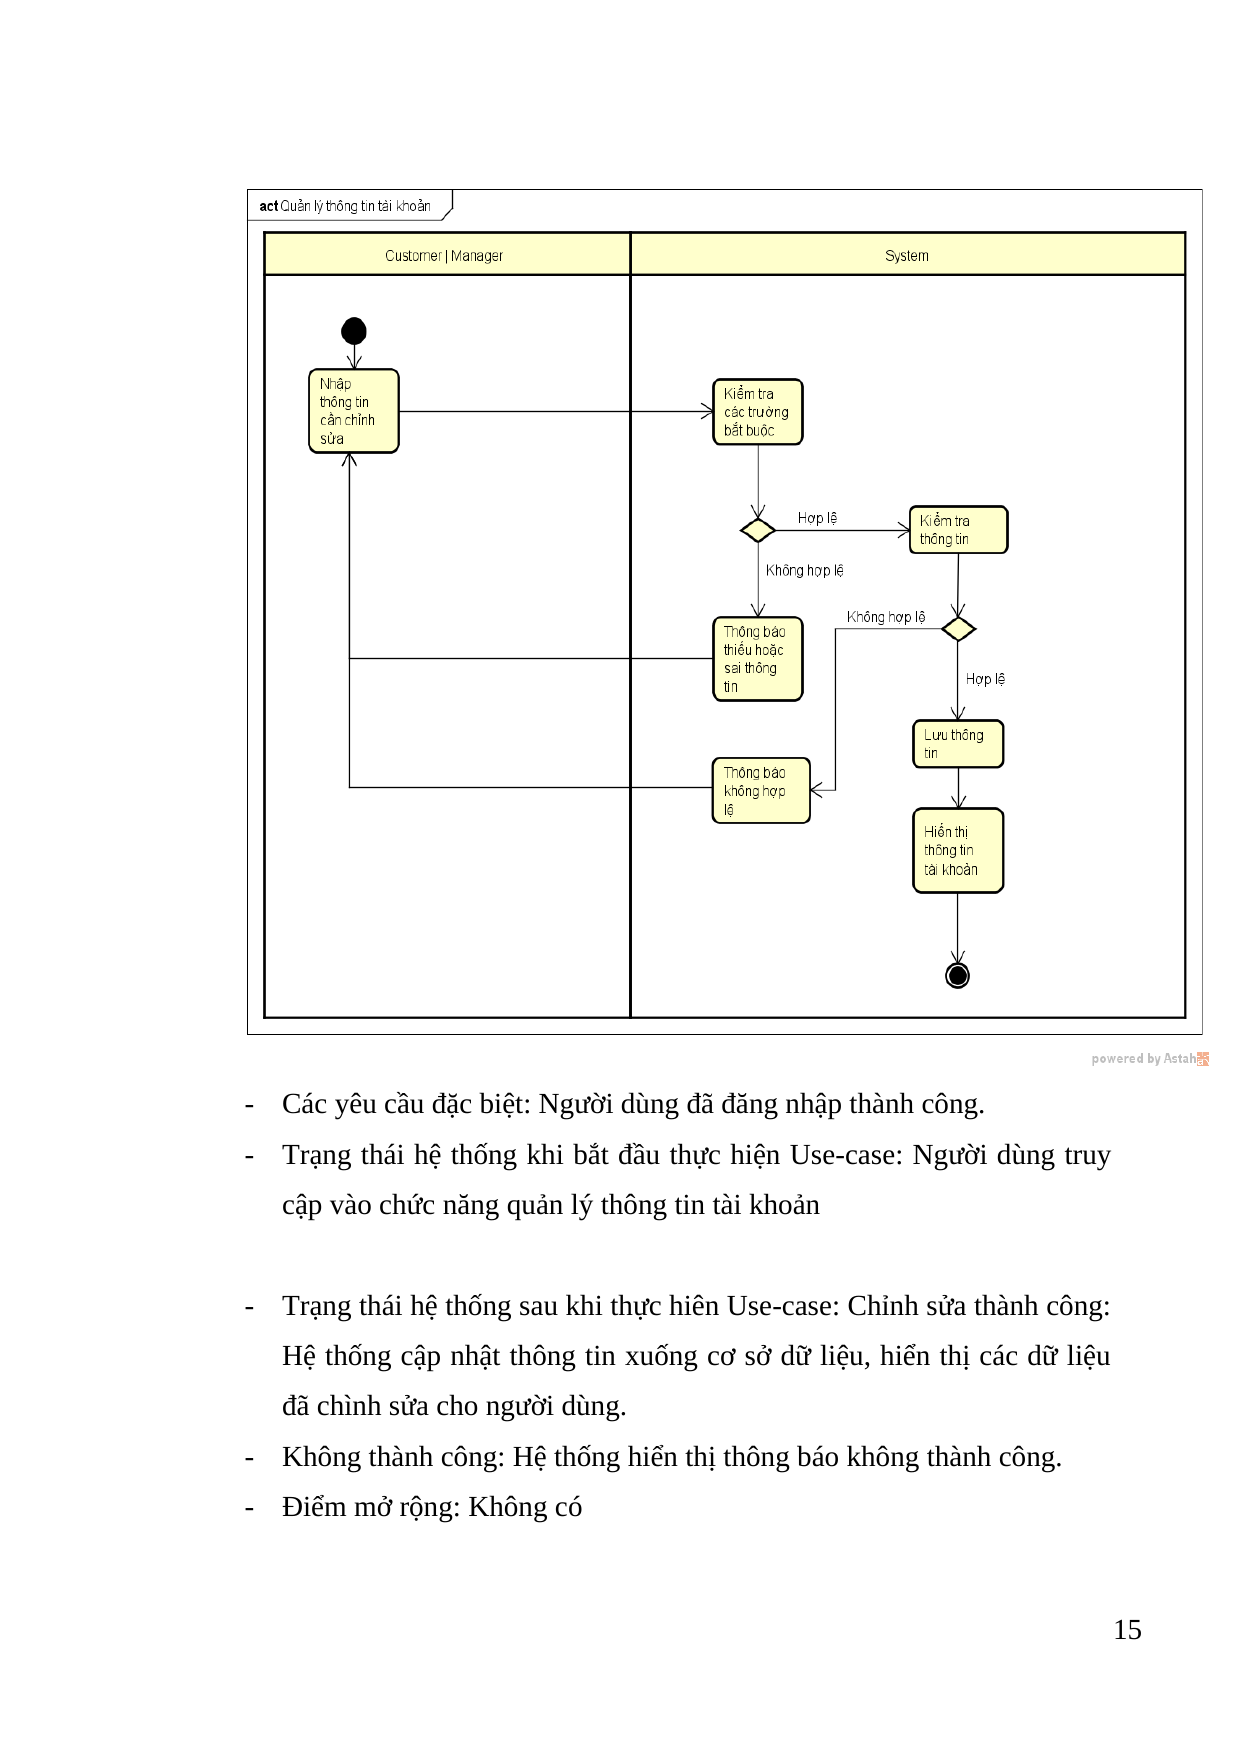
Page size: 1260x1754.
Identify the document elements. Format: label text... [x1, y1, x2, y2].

list Không thành công: Hệ thống hiển thị thông báo không thành công. [244, 1439, 1112, 1472]
picture [236, 177, 1213, 1070]
list Các yêu cầu đặc biệt: Người dùng đã đăng nhập thành công. [244, 1087, 1112, 1120]
list Trạng thái hệ thống khi bắt đầu thực hiện Use-case: Người dùng truy cập vào chức năng quản lý thông tin tài khoản [244, 1137, 1112, 1221]
list Trạng thái hệ thống sau khi thực hiên Use-case: Chỉnh sửa thành công: Hệ thống cập nhật thông tin xuống cơ sở dữ liệu, hiển thị các dữ liệu đã chình sửa cho người dùng. [244, 1288, 1112, 1422]
list Điểm mở rộng: Không có [244, 1489, 1112, 1523]
